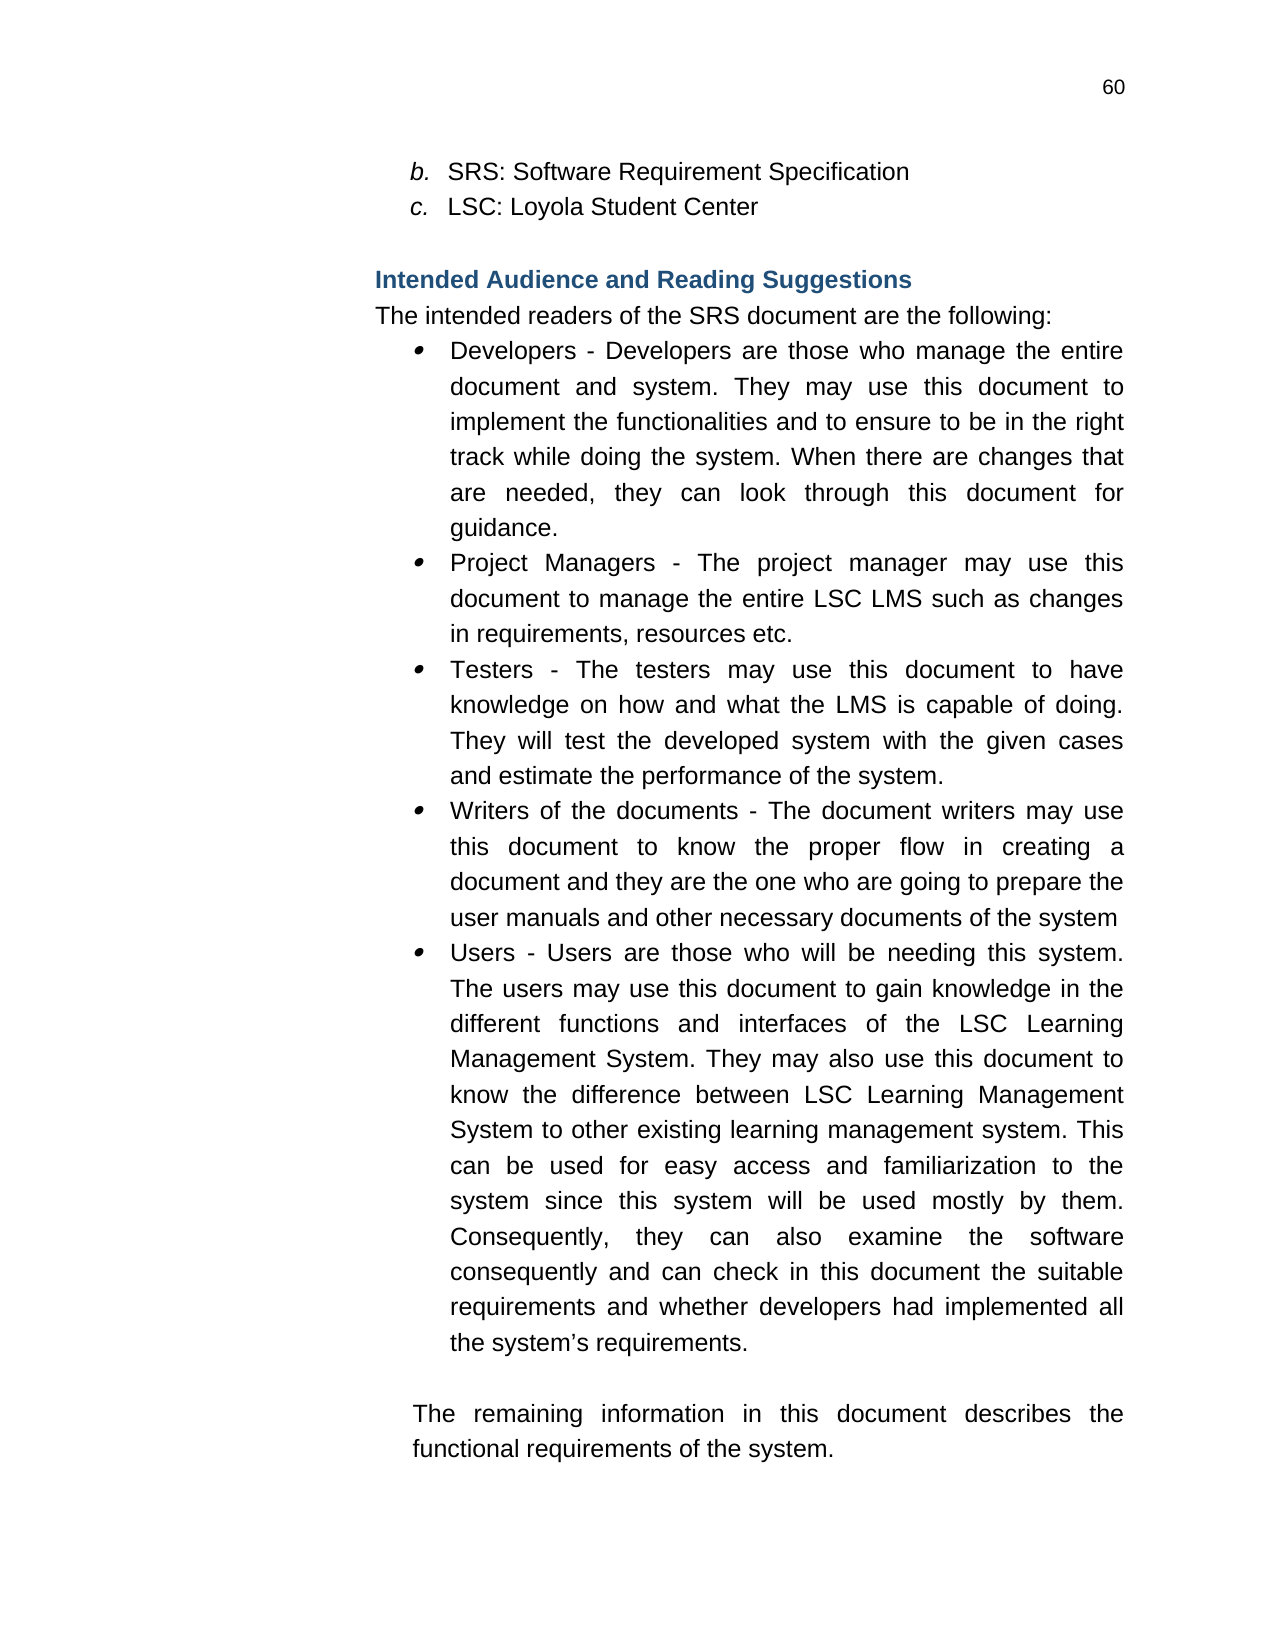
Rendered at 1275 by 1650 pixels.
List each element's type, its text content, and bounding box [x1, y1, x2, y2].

list SRS: Software Requirement Specification [410, 150, 1125, 185]
list Writers of the documents - The document writers may use this document to know the proper flow in creating a document and they are the one who are going to prepare the user manuals and other necessary documents of the system [412, 790, 1125, 931]
text The intended readers of the SRS document are the following: [300, 294, 1125, 329]
text Intended Audience and Reading Suggestions [300, 258, 1125, 294]
list Project Managers - The project manager may use this document to manage the entire LSC LMS such as changes in requirements, resources etc. [412, 542, 1125, 648]
list Users - Users are those who will be needing this system. The users may use this document to gain knowledge in the different functions and interfaces of the LSC Learning Management System. They may also use this document to know the difference between LSC Learning Management System to other existing learning management system. This can be used for easy access and familiarization to the system since this system will be used mostly by them. Consequently, they can also examine the software consequently and can check in this document the suitable requirements and whether developers had implemented all the system’s requirements. [412, 931, 1125, 1356]
list Developers - Developers are those who manage the entire document and system. They may use this document to implement the functionalities and to ensure to be in the right track while doing the system. When there are changes that are needed, they can look through this document for guidance. [412, 329, 1125, 542]
list LSC: Loyola Student Center [410, 185, 1125, 221]
text The remaining information in this document describes the functional requirements of the system. [412, 1356, 1125, 1463]
list Testers - The testers may use this document to have knowledge on how and what the LMS is capable of doing. They will test the developed system with the given cases and estimate the performance of the system. [412, 648, 1125, 790]
